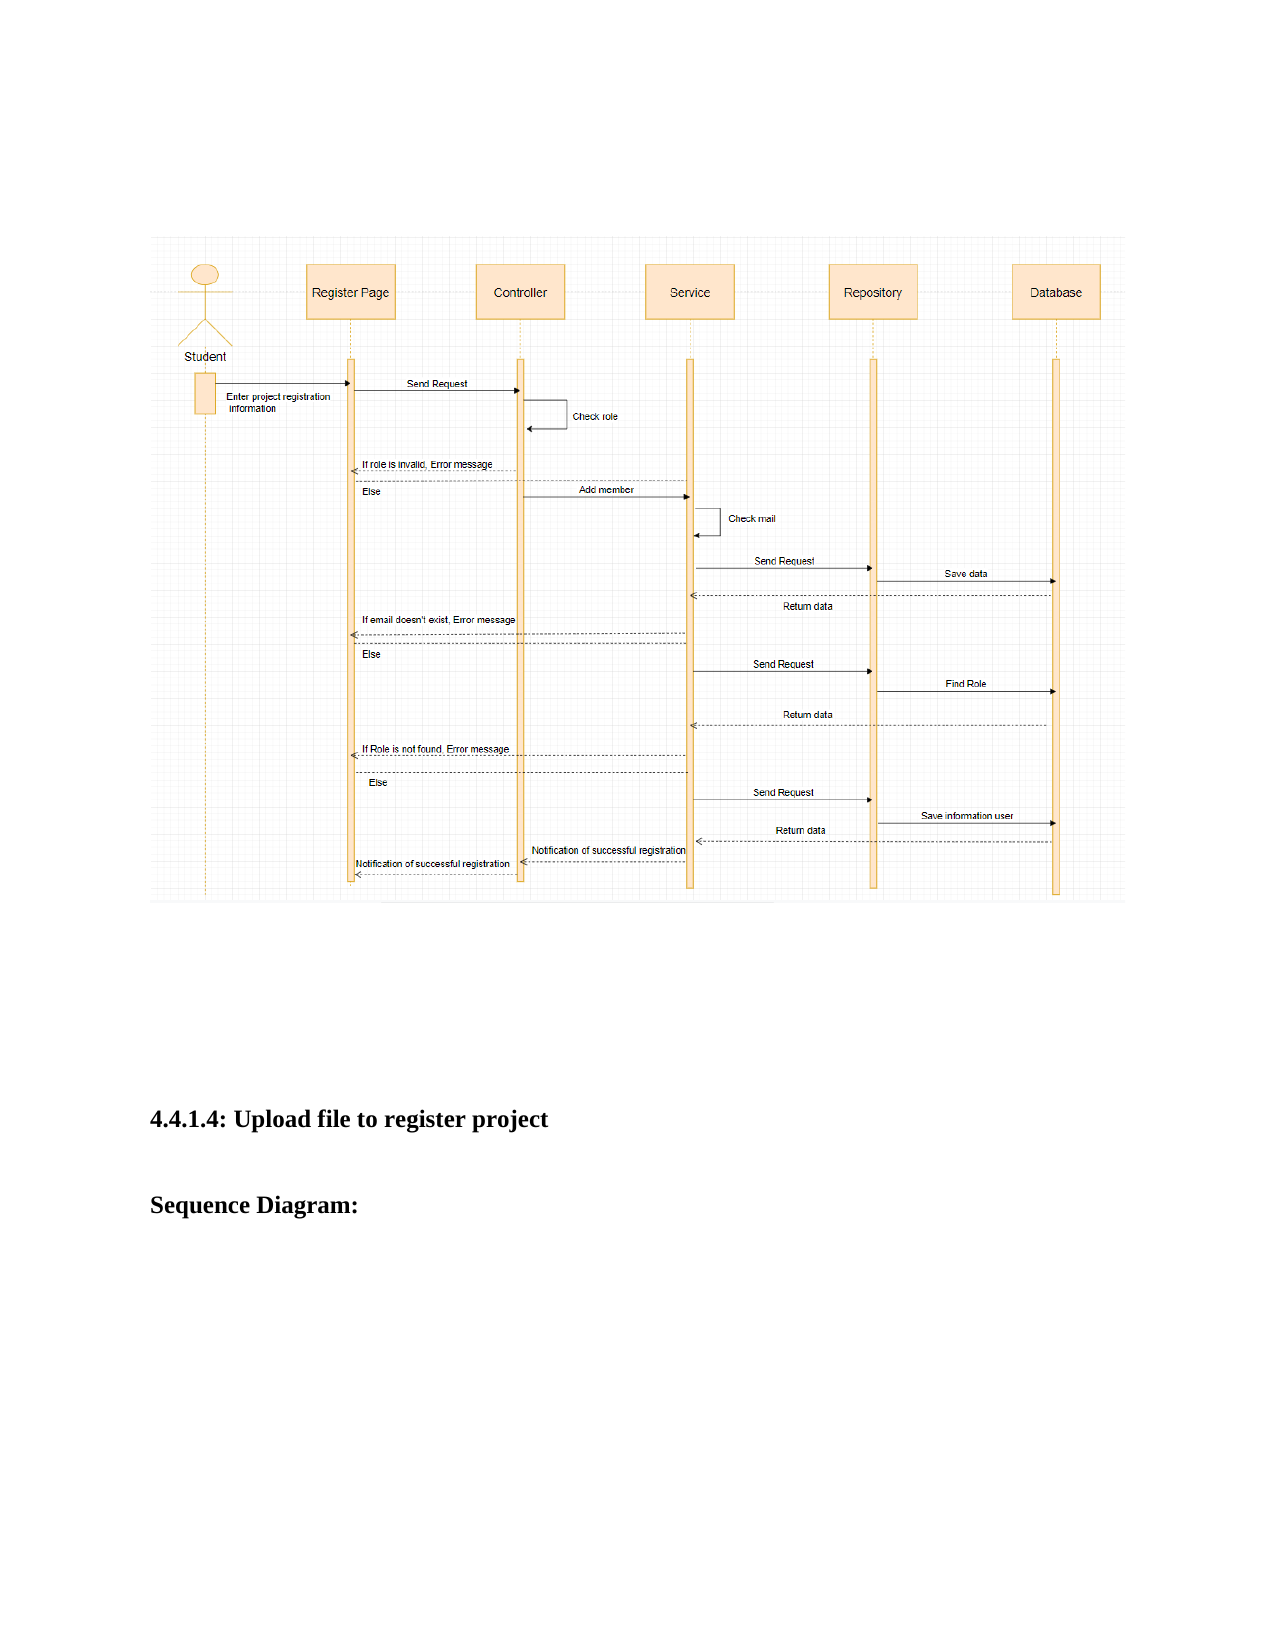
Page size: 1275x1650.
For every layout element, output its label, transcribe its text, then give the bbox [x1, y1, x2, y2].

picture [150, 236, 1125, 903]
text 4.4.1.4: Upload file to register project [150, 1104, 1125, 1133]
text Sequence Diagram: [150, 1191, 1125, 1219]
